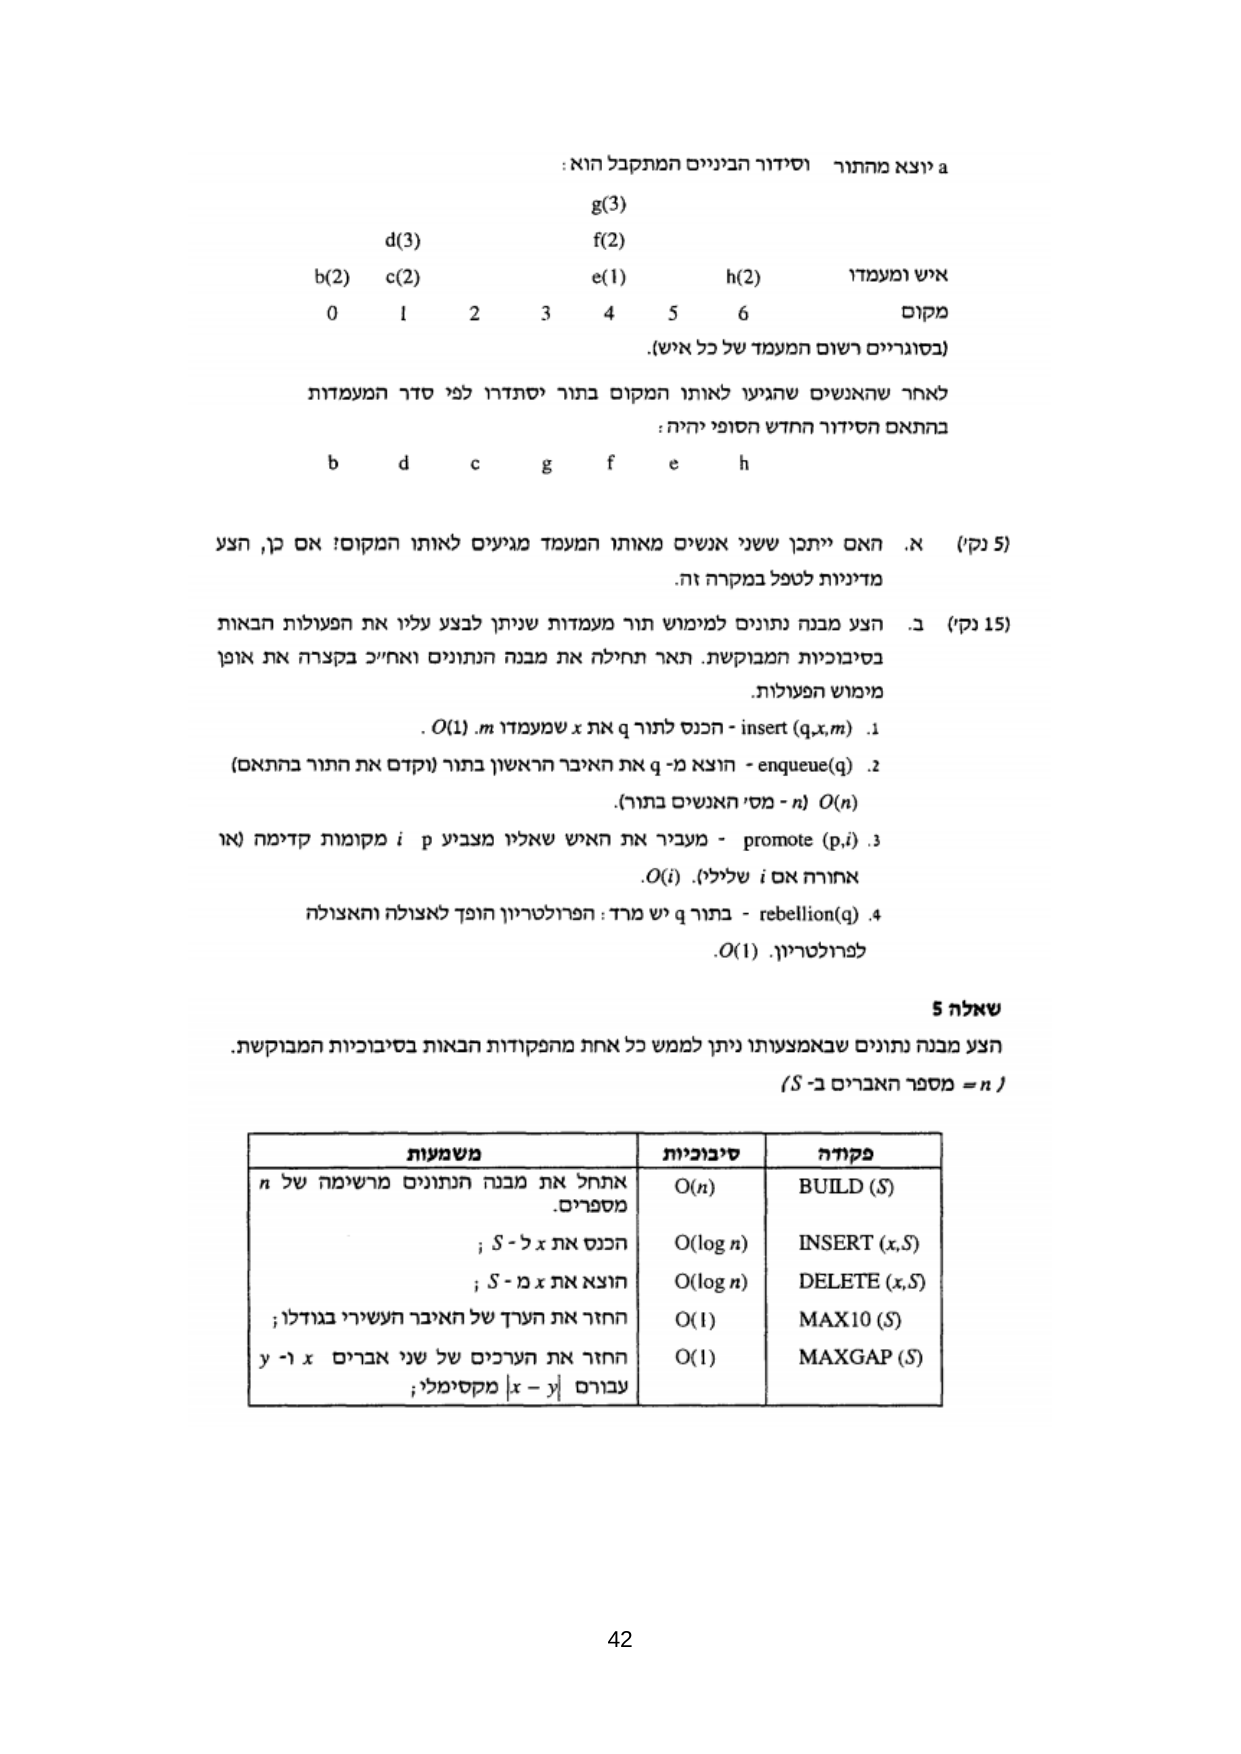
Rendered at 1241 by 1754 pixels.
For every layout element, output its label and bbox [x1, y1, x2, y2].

picture [187, 993, 1053, 1427]
picture [187, 150, 1053, 975]
